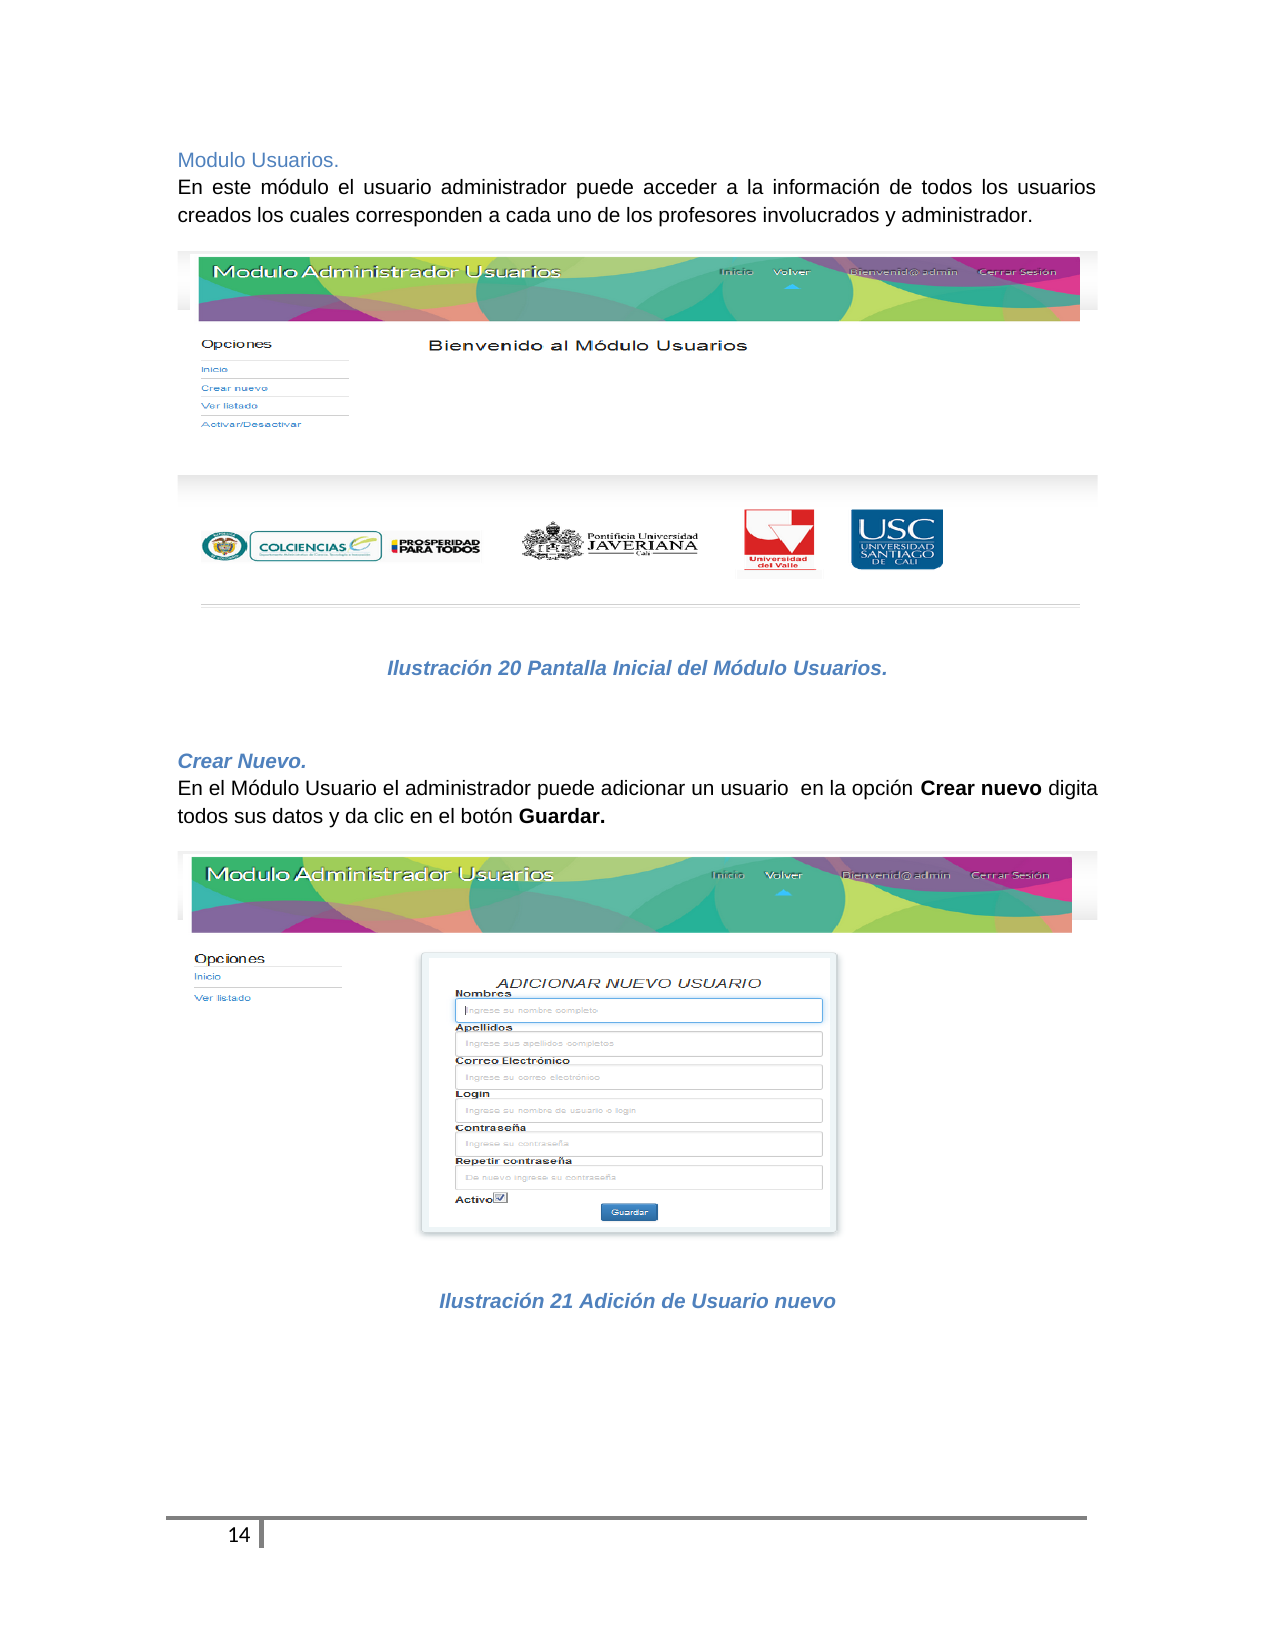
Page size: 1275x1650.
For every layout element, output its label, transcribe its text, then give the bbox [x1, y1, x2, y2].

text Ilustración 21 Adición de Usuario nuevo [177, 1289, 1098, 1313]
text En el Módulo Usuario el administrador puede adicionar un usuario en la opción Crear nuevo digita todos sus datos y da clic en el botón Guardar. [177, 776, 1098, 827]
text En este módulo el usuario administrador puede acceder a la información de todos los usuarios creados los cuales corresponden a cada uno de los profesores involucrados y administrador. [177, 175, 1098, 227]
picture [177, 251, 1098, 631]
text Ilustración 20 Pantalla Inicial del Módulo Usuarios. [177, 655, 1098, 679]
subtitle Crear Nuevo. [177, 748, 1098, 772]
subtitle Modulo Usuarios. [177, 148, 1098, 172]
picture [177, 851, 1098, 1264]
